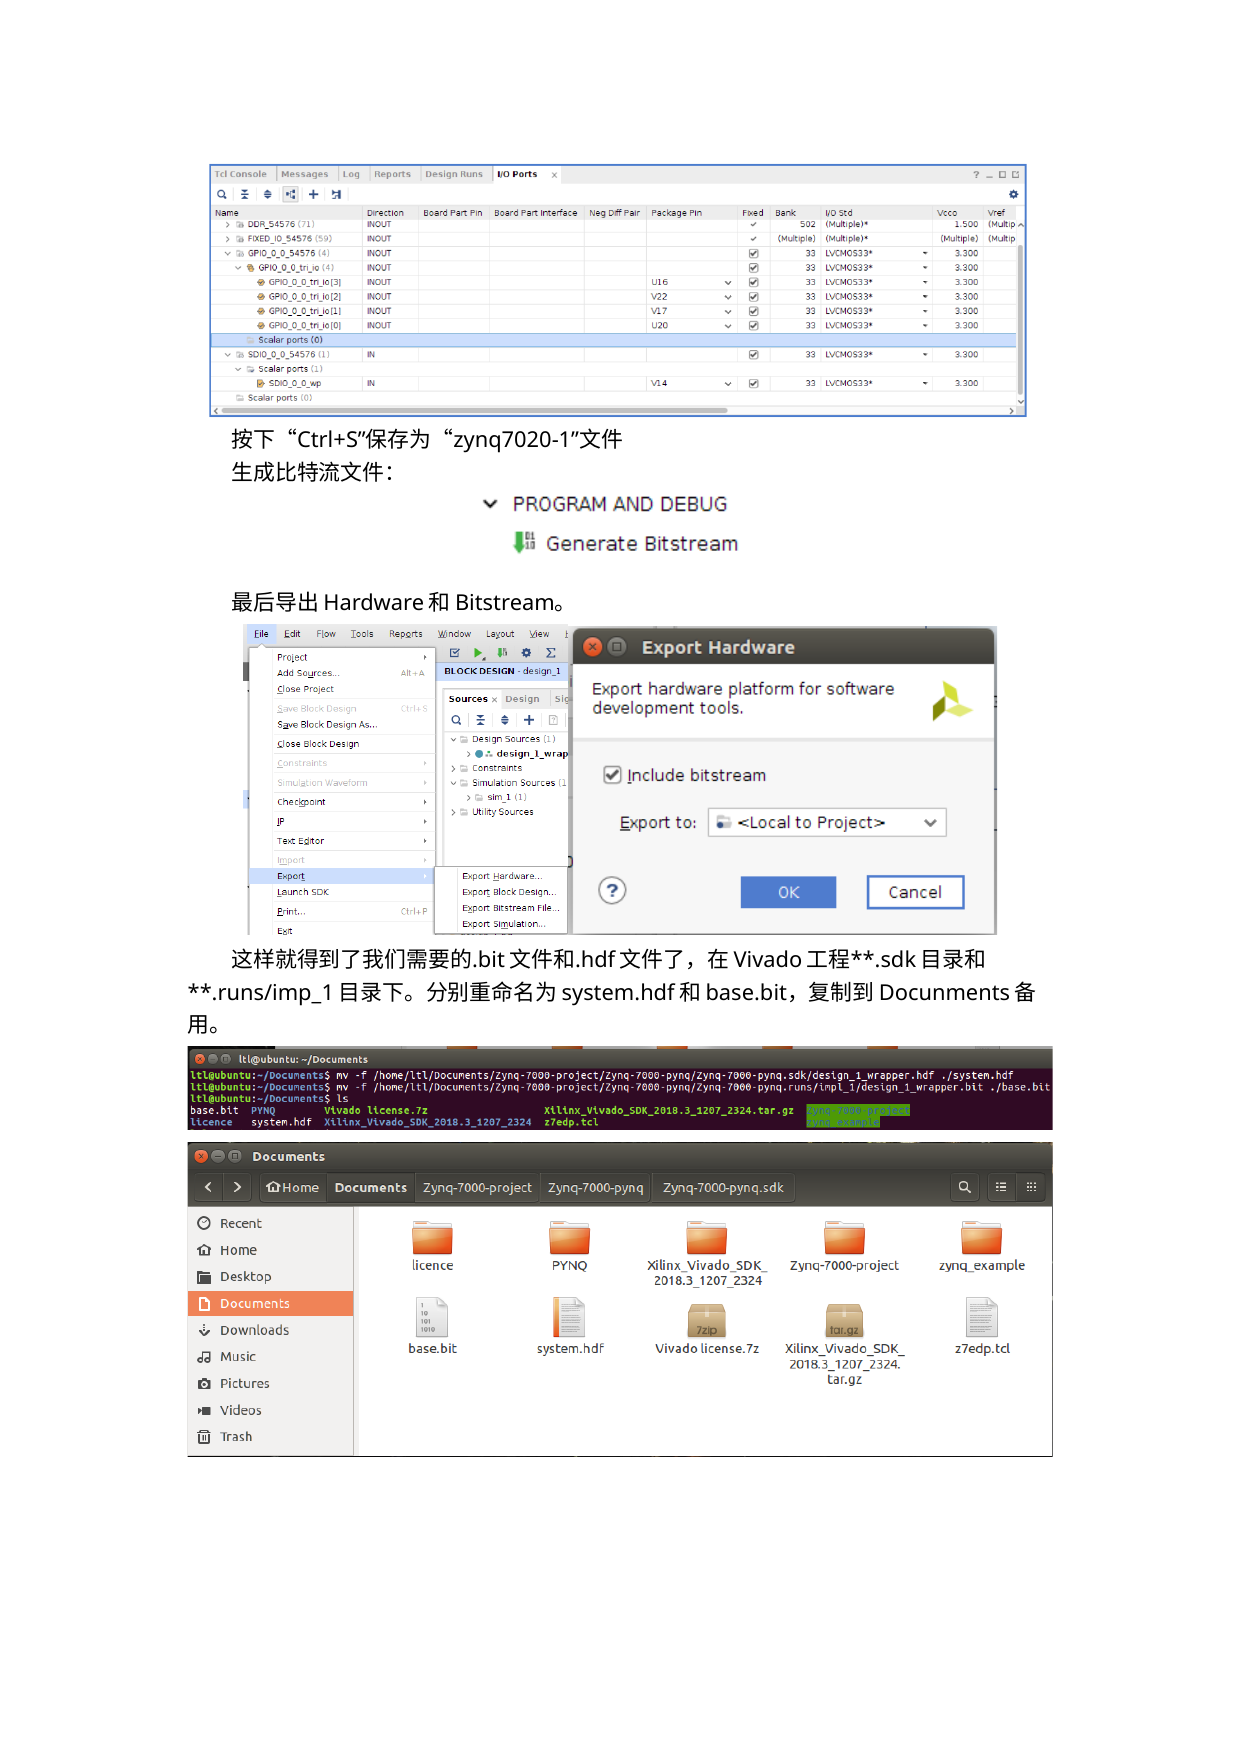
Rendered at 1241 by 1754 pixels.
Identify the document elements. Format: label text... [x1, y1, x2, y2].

picture [474, 487, 767, 570]
picture [243, 624, 998, 935]
text 生成比特流文件： [187, 454, 1053, 487]
text 最后导出Hardware和Bitstream。 [187, 584, 1053, 617]
text 这样就得到了我们需要的.bit文件和.hdf文件了，在Vivado工程**.sdk目录和**.runs/imp_1目录下。分别重命名为system.hdf和base.bit，复制到Docunments备用。 [187, 942, 1053, 1039]
picture [187, 1046, 1053, 1130]
picture [209, 162, 1031, 418]
picture [187, 1142, 1053, 1457]
text 按下“Ctrl+S”保存为“zynq7020-1”文件 [187, 422, 1053, 454]
